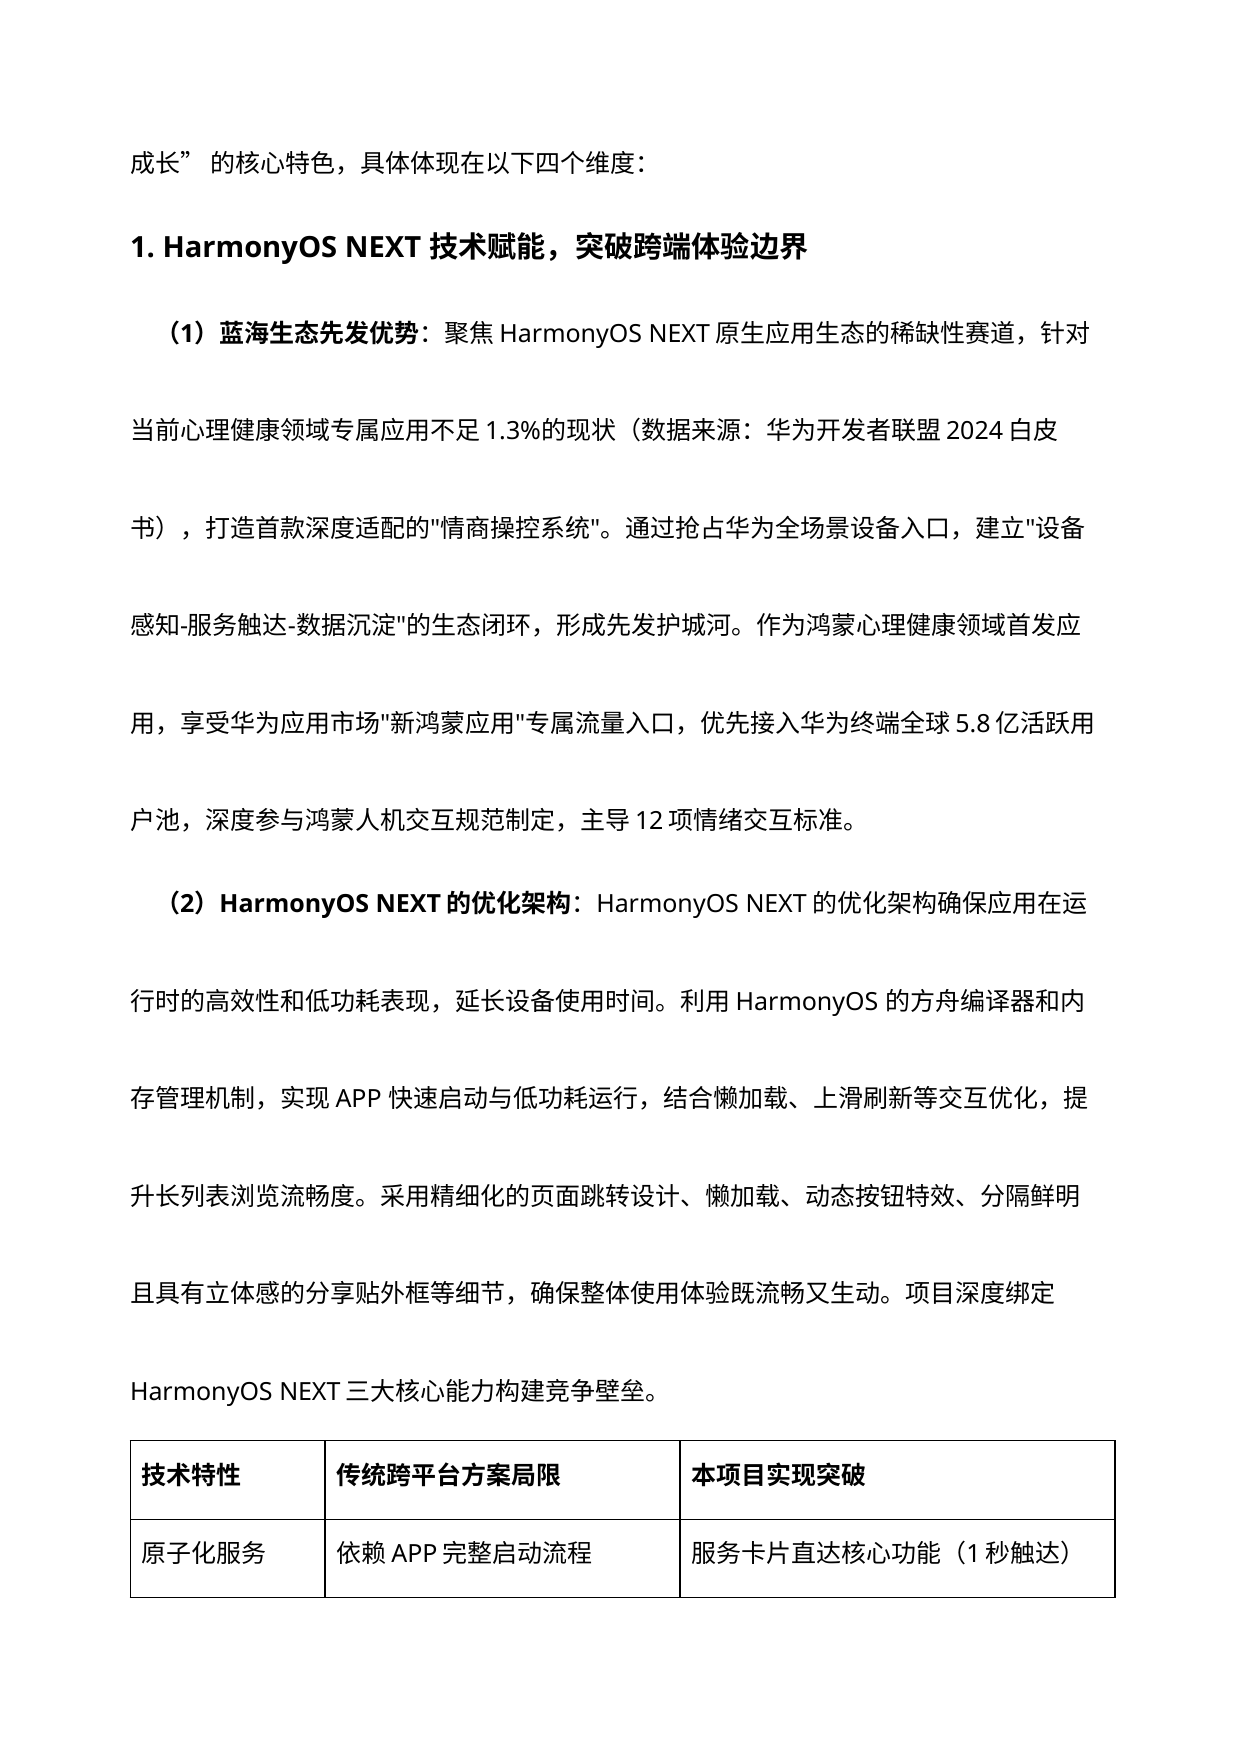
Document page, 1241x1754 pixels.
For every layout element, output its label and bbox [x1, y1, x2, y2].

table_header [119, 130, 1122, 1598]
